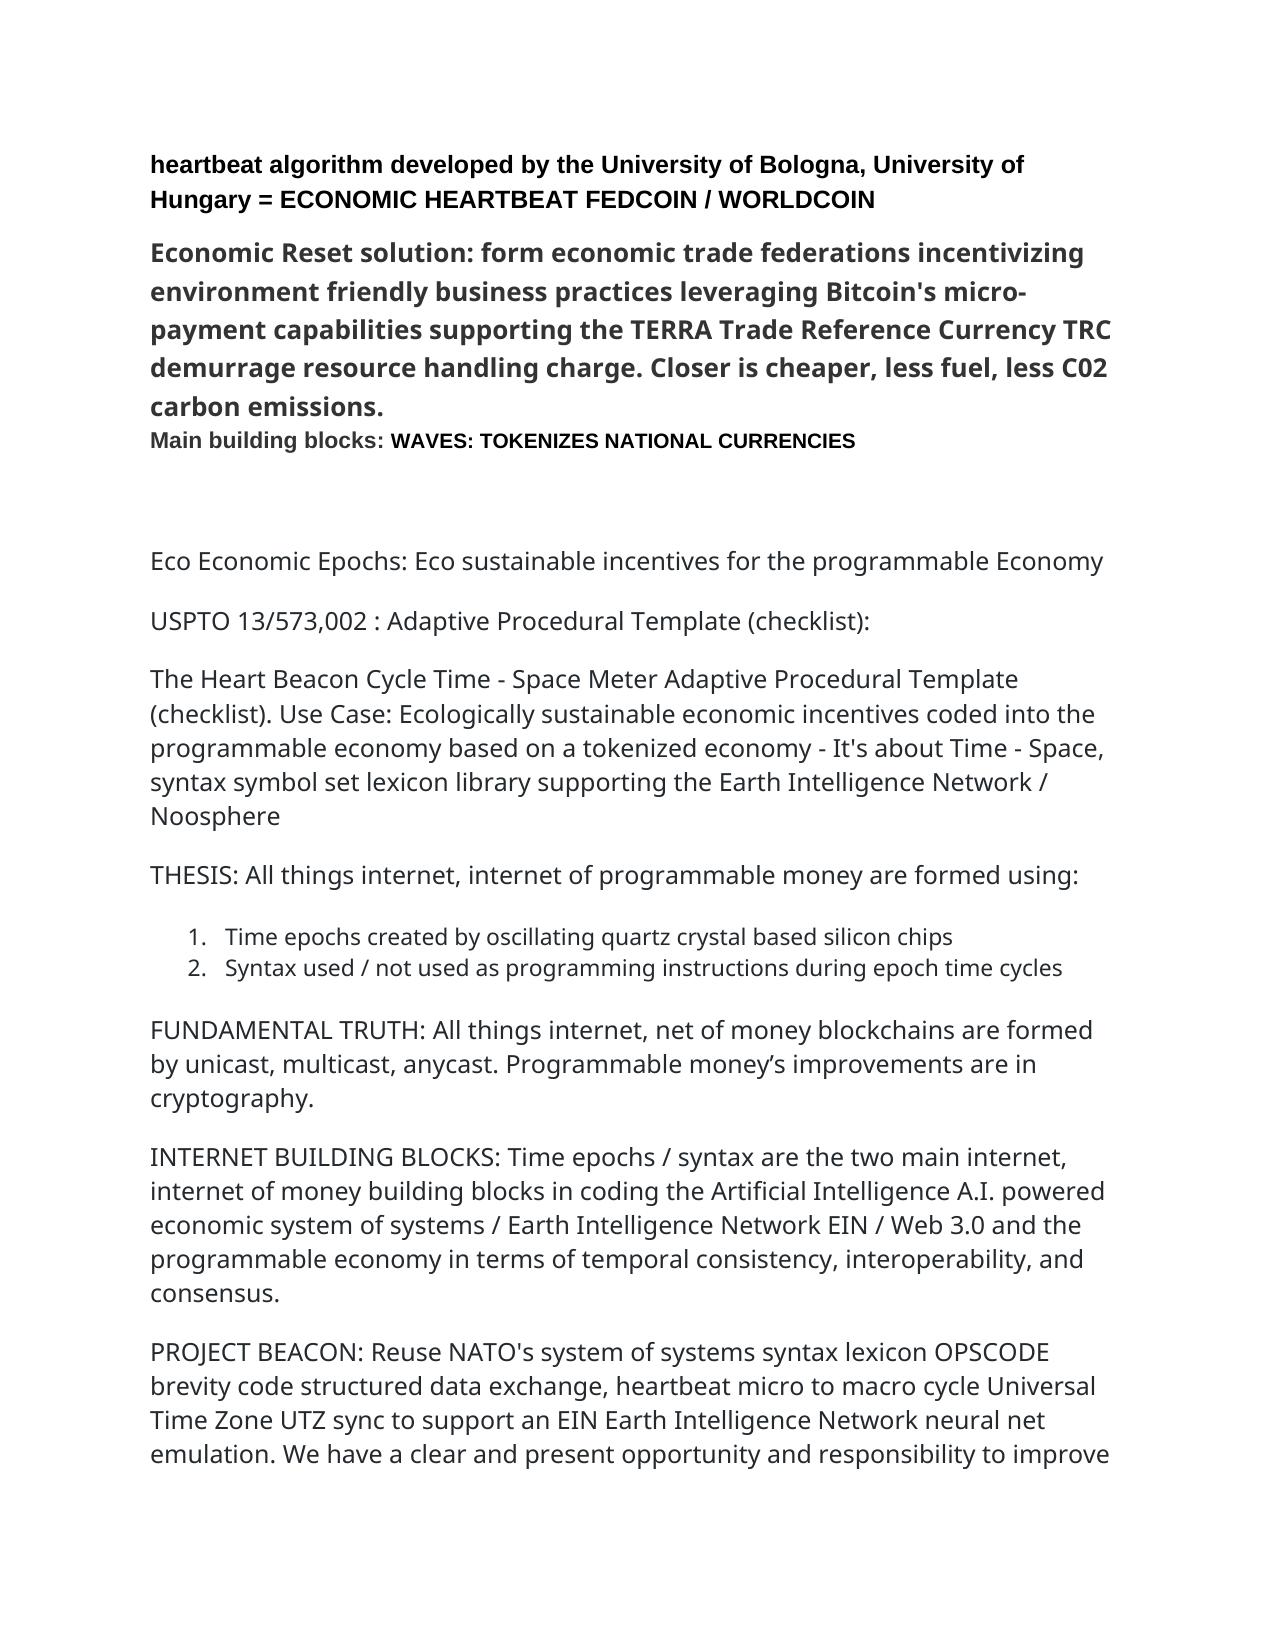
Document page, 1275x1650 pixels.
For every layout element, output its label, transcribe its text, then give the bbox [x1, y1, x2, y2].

text INTERNET BUILDING BLOCKS: Time epochs / syntax are the two main internet, internet of money building blocks in coding the Artificial Intelligence A.I. powered economic system of systems / Earth Intelligence Network EIN / Web 3.0 and the programmable economy in terms of temporal consistency, interoperability, and consensus. [150, 1139, 1125, 1310]
text The Heart Beacon Cycle Time - Space Meter Adaptive Procedural Template (checklist). Use Case: Ecologically sustainable economic incentives coded into the programmable economy based on a tokenized economy - It's about Time - Space, syntax symbol set lexicon library supporting the Earth Intelligence Network / Noosphere [150, 662, 1125, 832]
text Main building blocks: WAVES: TOKENIZES NATIONAL CURRENCIES [150, 427, 1125, 453]
text Eco Economic Epochs: Eco sustainable incentives for the programmable Economy [150, 544, 1125, 578]
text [150, 1335, 1125, 1471]
text THESIS: All things internet, internet of programmable money are formed using: [150, 857, 1125, 892]
list Syntax used / not used as programming instructions during epoch time cycles [187, 952, 1125, 983]
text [150, 150, 1125, 216]
text Economic Reset solution: form economic trade federations incentivizing environment friendly business practices leveraging Bitcoin's micro-payment capabilities supporting the TERRA Trade Reference Currency TRC demurrage resource handling charge. Closer is cheaper, less fuel, less C02 carbon emissions. [150, 235, 1125, 424]
list Time epochs created by oscillating quartz crystal based silicon chips [187, 921, 1125, 952]
text USPTO 13/573,002 : Adaptive Procedural Template (checklist): [150, 603, 1125, 637]
text FUNDAMENTAL TRUTH: All things internet, net of money blockchains are formed by unicast, multicast, anycast. Programmable money’s improvements are in cryptography. [150, 1012, 1125, 1114]
